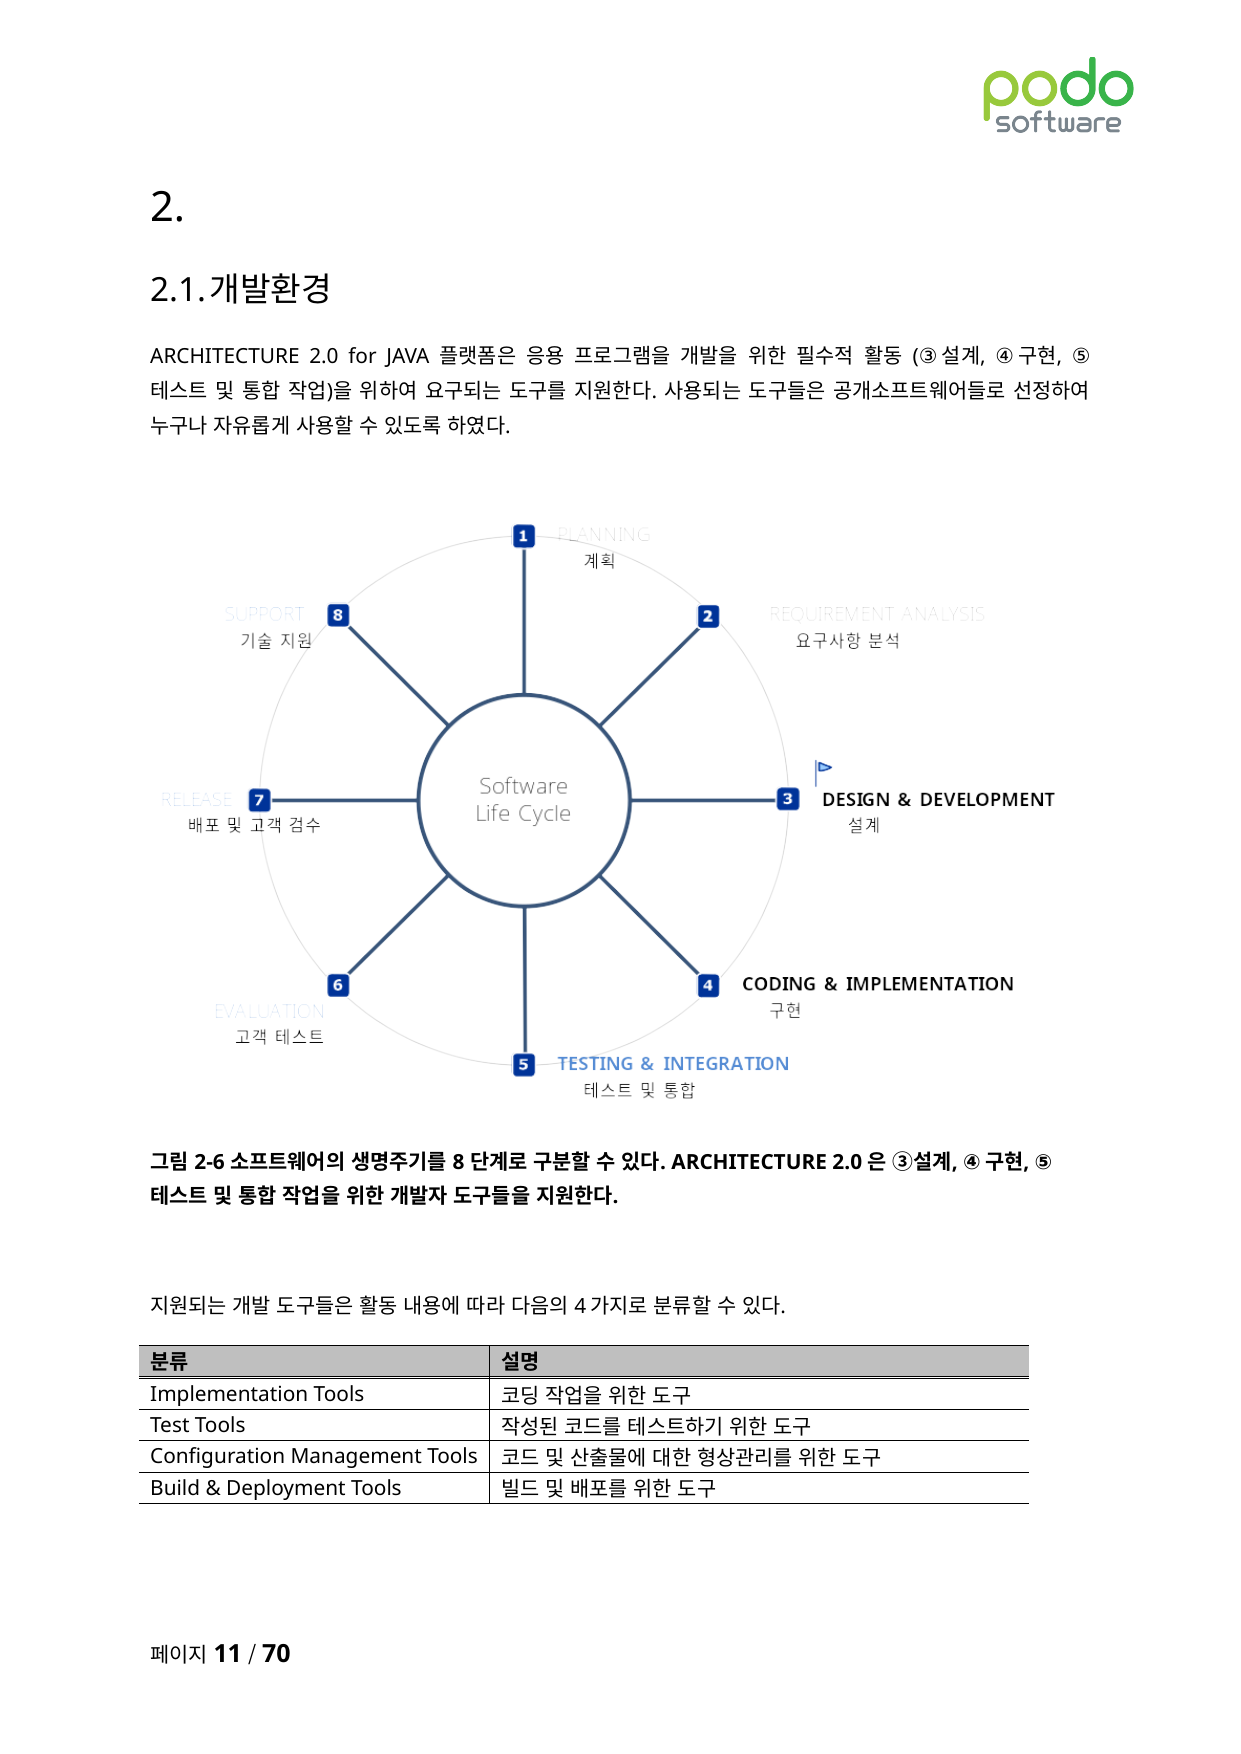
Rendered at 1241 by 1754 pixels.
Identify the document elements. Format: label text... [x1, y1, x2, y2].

table_cell Test Tools [139, 1410, 489, 1440]
table_cell 코딩 작업을 위한 도구 [490, 1379, 1029, 1409]
table_cell Implementation Tools [139, 1379, 489, 1409]
text 지원되는 개발 도구들은 활동 내용에 따라 다음의 4가지로 분류할 수 있다. [150, 1289, 1090, 1319]
table_cell Configuration Management Tools [139, 1441, 489, 1472]
table_cell 작성된 코드를 테스트하기 위한 도구 [490, 1410, 1029, 1440]
subtitle 개발환경 [150, 263, 1090, 312]
picture [983, 57, 1134, 133]
table_header 분류 [139, 1346, 489, 1376]
table_cell 코드 및 산출물에 대한 형상관리를 위한 도구 [490, 1441, 1029, 1472]
table_cell 빌드 및 배포를 위한 도구 [490, 1473, 1029, 1503]
text ARCHITECTURE 2.0 for JAVA 플랫폼은 응용 프로그램을 개발을 위한 필수적 활동 (③설계, ④구현, ⑤테스트 및 통합 작업)을 위하여 요구되는 도구를 지원한다. 사용되는 도구들은 공개소프트웨어들로 선정하여 누구나 자유롭게 사용할 수 있도록 하였다. [150, 340, 1090, 439]
table_header 설명 [490, 1346, 1029, 1376]
table_cell Build & Deployment Tools [139, 1473, 489, 1503]
